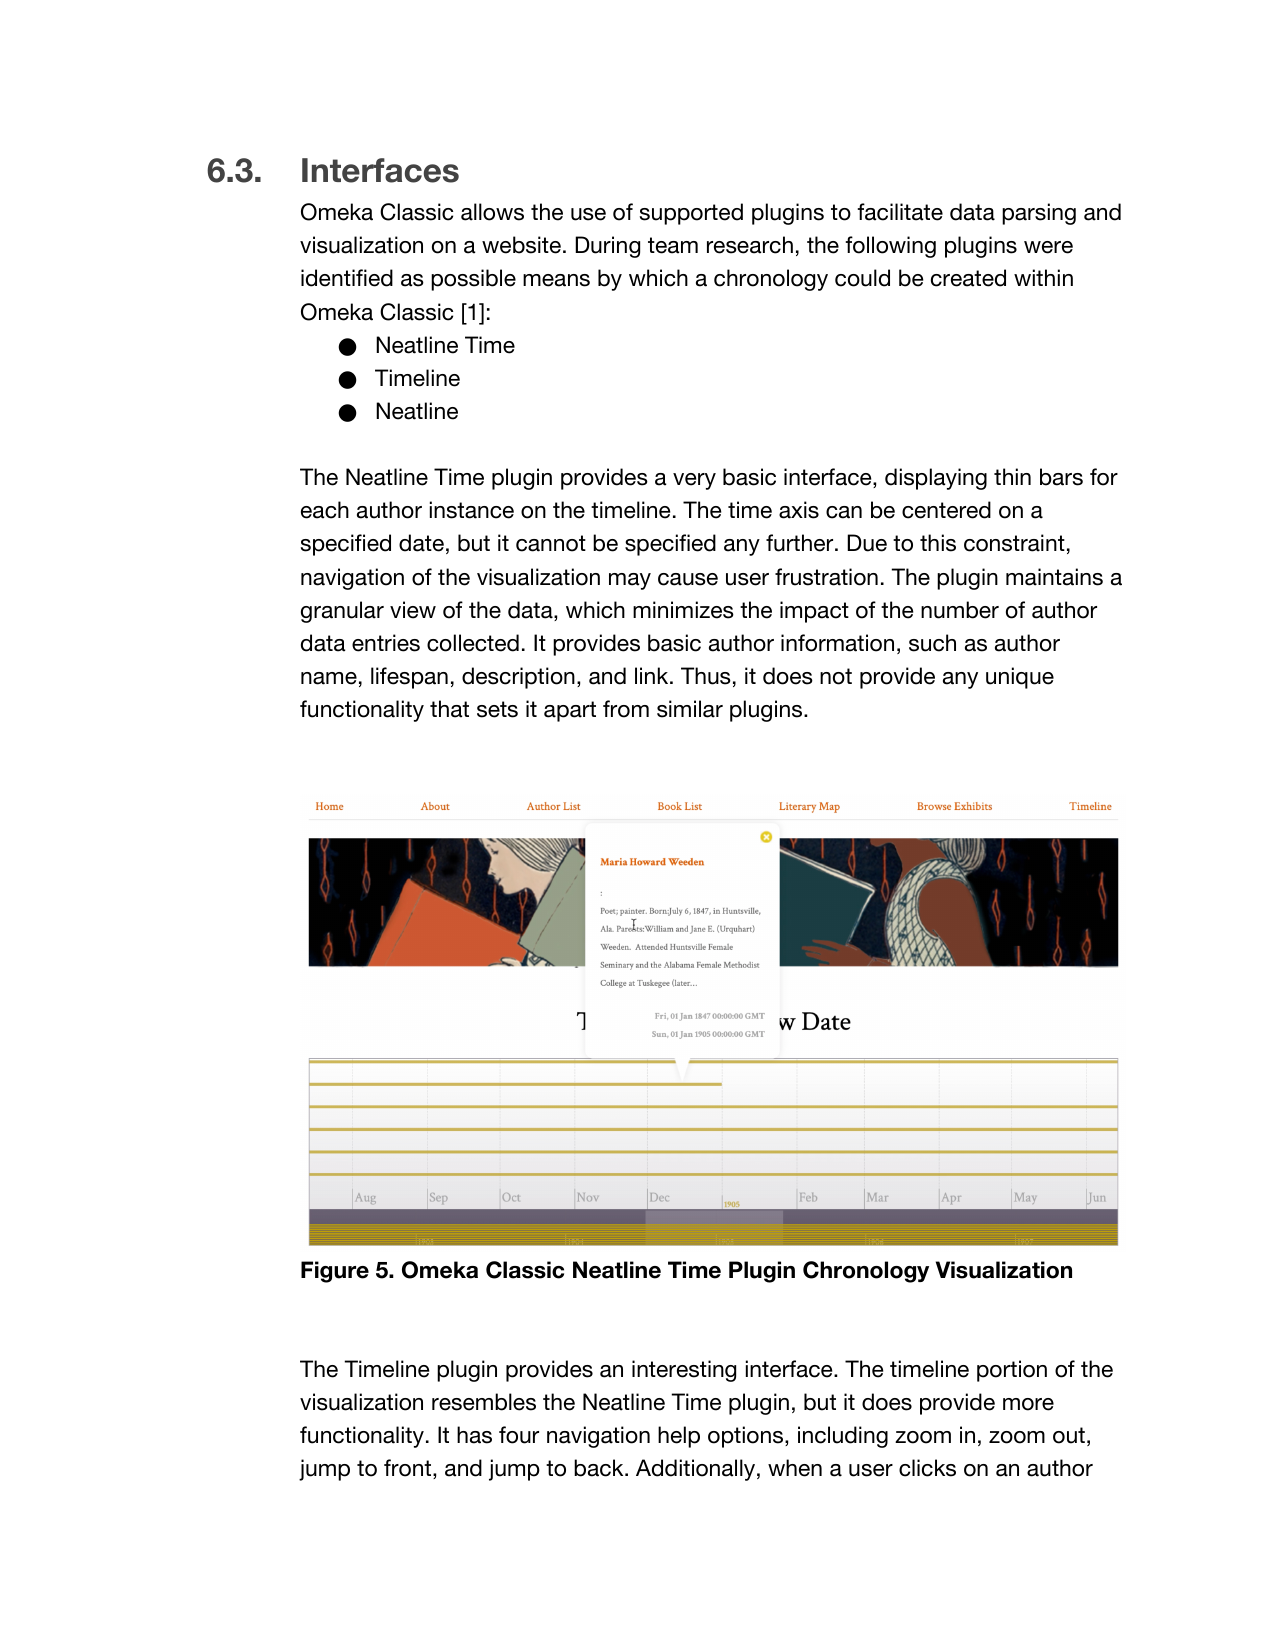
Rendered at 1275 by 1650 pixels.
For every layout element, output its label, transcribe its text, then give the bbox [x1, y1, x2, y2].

text Omeka Classic allows the use of supported plugins to facilitate data parsing and visualization on a website. During team research, the following plugins were identified as possible means by which a chronology could be created within Omeka Classic [1]: [300, 198, 1125, 326]
list Neatline Time [337, 331, 1125, 359]
text Figure 5. Omeka Classic Neatline Time Plugin Chronology Visualization [150, 1256, 1125, 1284]
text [300, 1355, 1125, 1483]
picture [300, 794, 1125, 1252]
subtitle Interfaces [262, 150, 1125, 192]
list Neatline [337, 397, 1125, 426]
list Timeline [337, 364, 1125, 393]
text The Neatline Time plugin provides a very basic interface, displaying thin bars for each author instance on the timeline. The time axis can be centered on a specified date, but it cannot be specified any further. Due to this constraint, navigation of the visualization may cause user frustration. The plugin maintains a granular view of the data, which minimizes the impact of the number of author data entries collected. It provides basic author information, such as author name, lifespan, description, and link. Thus, it does not provide any unique functionality that sets it apart from similar plugins. [300, 463, 1125, 724]
